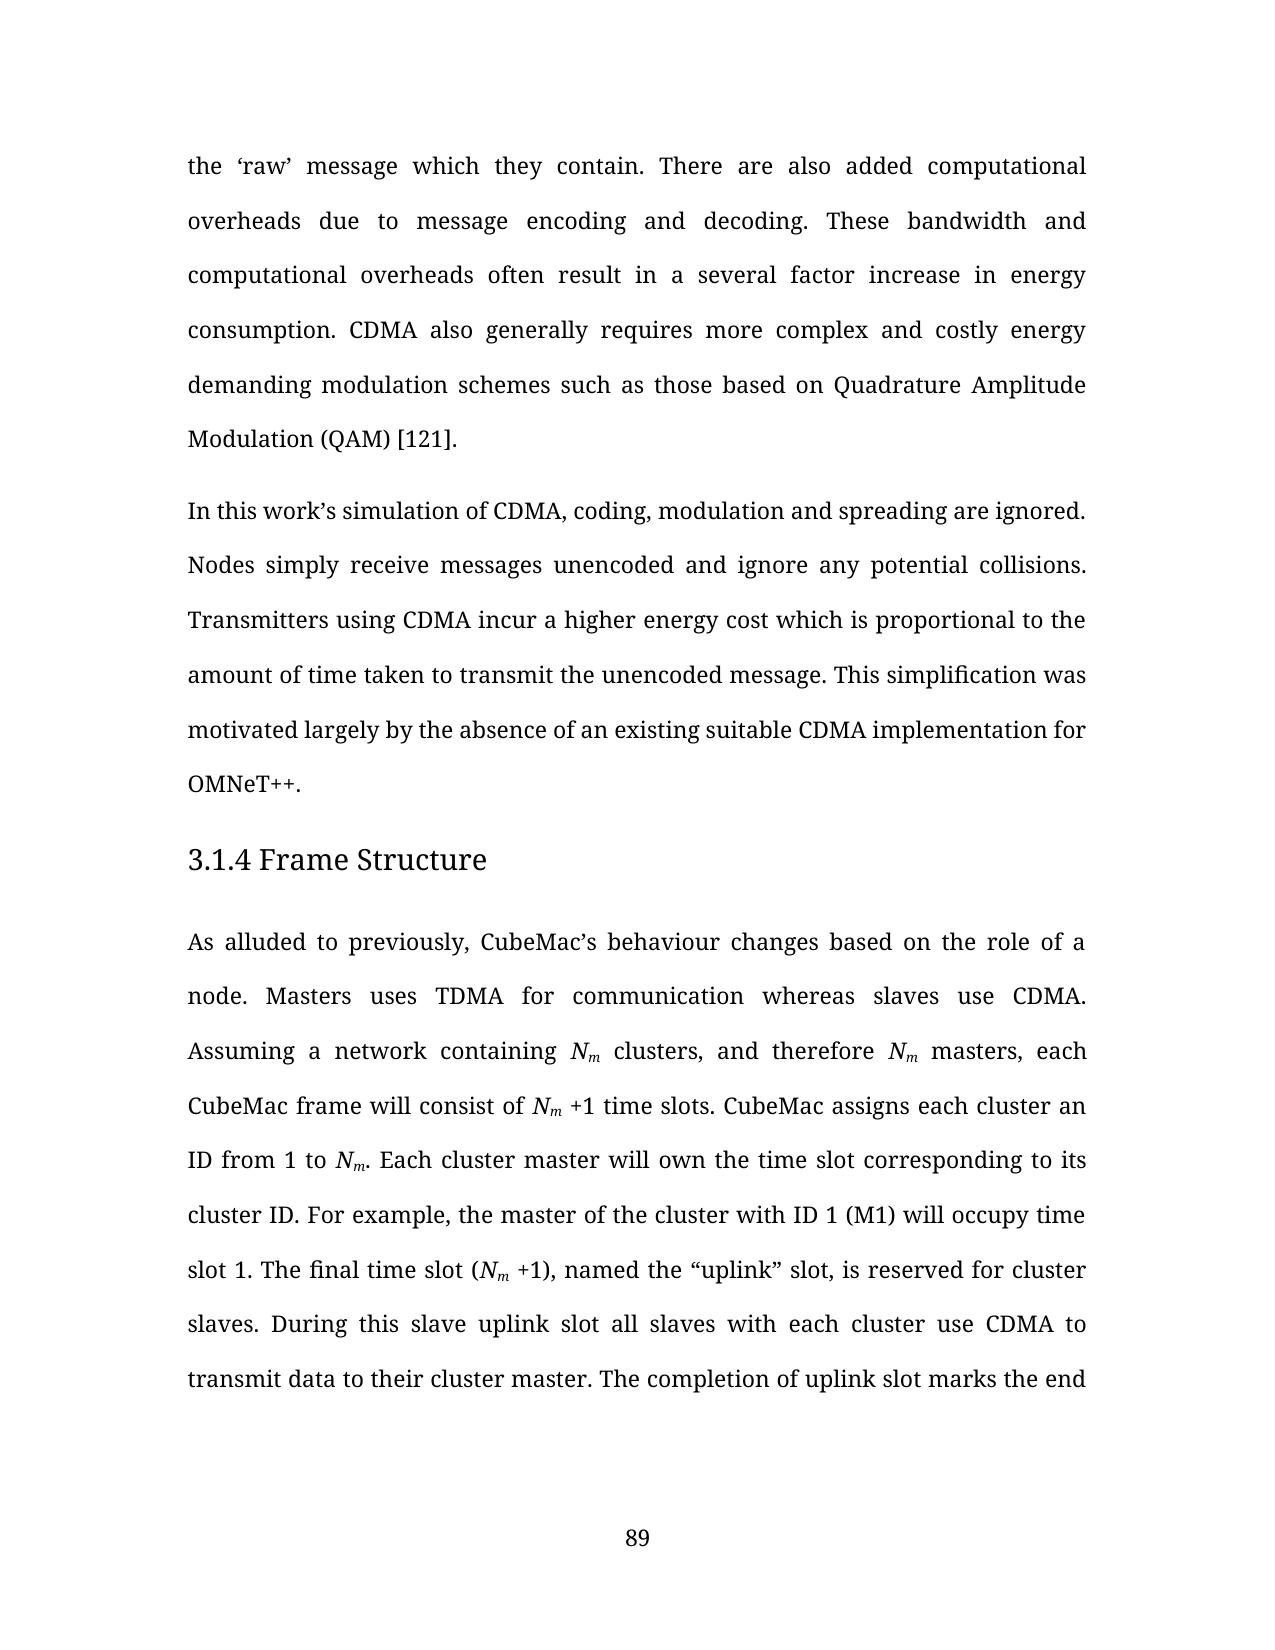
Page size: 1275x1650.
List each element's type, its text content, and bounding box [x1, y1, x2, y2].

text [187, 926, 1087, 1394]
subtitle Frame Structure [187, 839, 1087, 879]
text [187, 150, 1087, 455]
text In this work’s simulation of CDMA, coding, modulation and spreading are ignored. Nodes simply receive messages unencoded and ignore any potential collisions. Transmitters using CDMA incur a higher energy cost which is proportional to the amount of time taken to transmit the unencoded message. This simplification was motivated largely by the absence of an existing suitable CDMA implementation for OMNeT++. [187, 495, 1087, 799]
